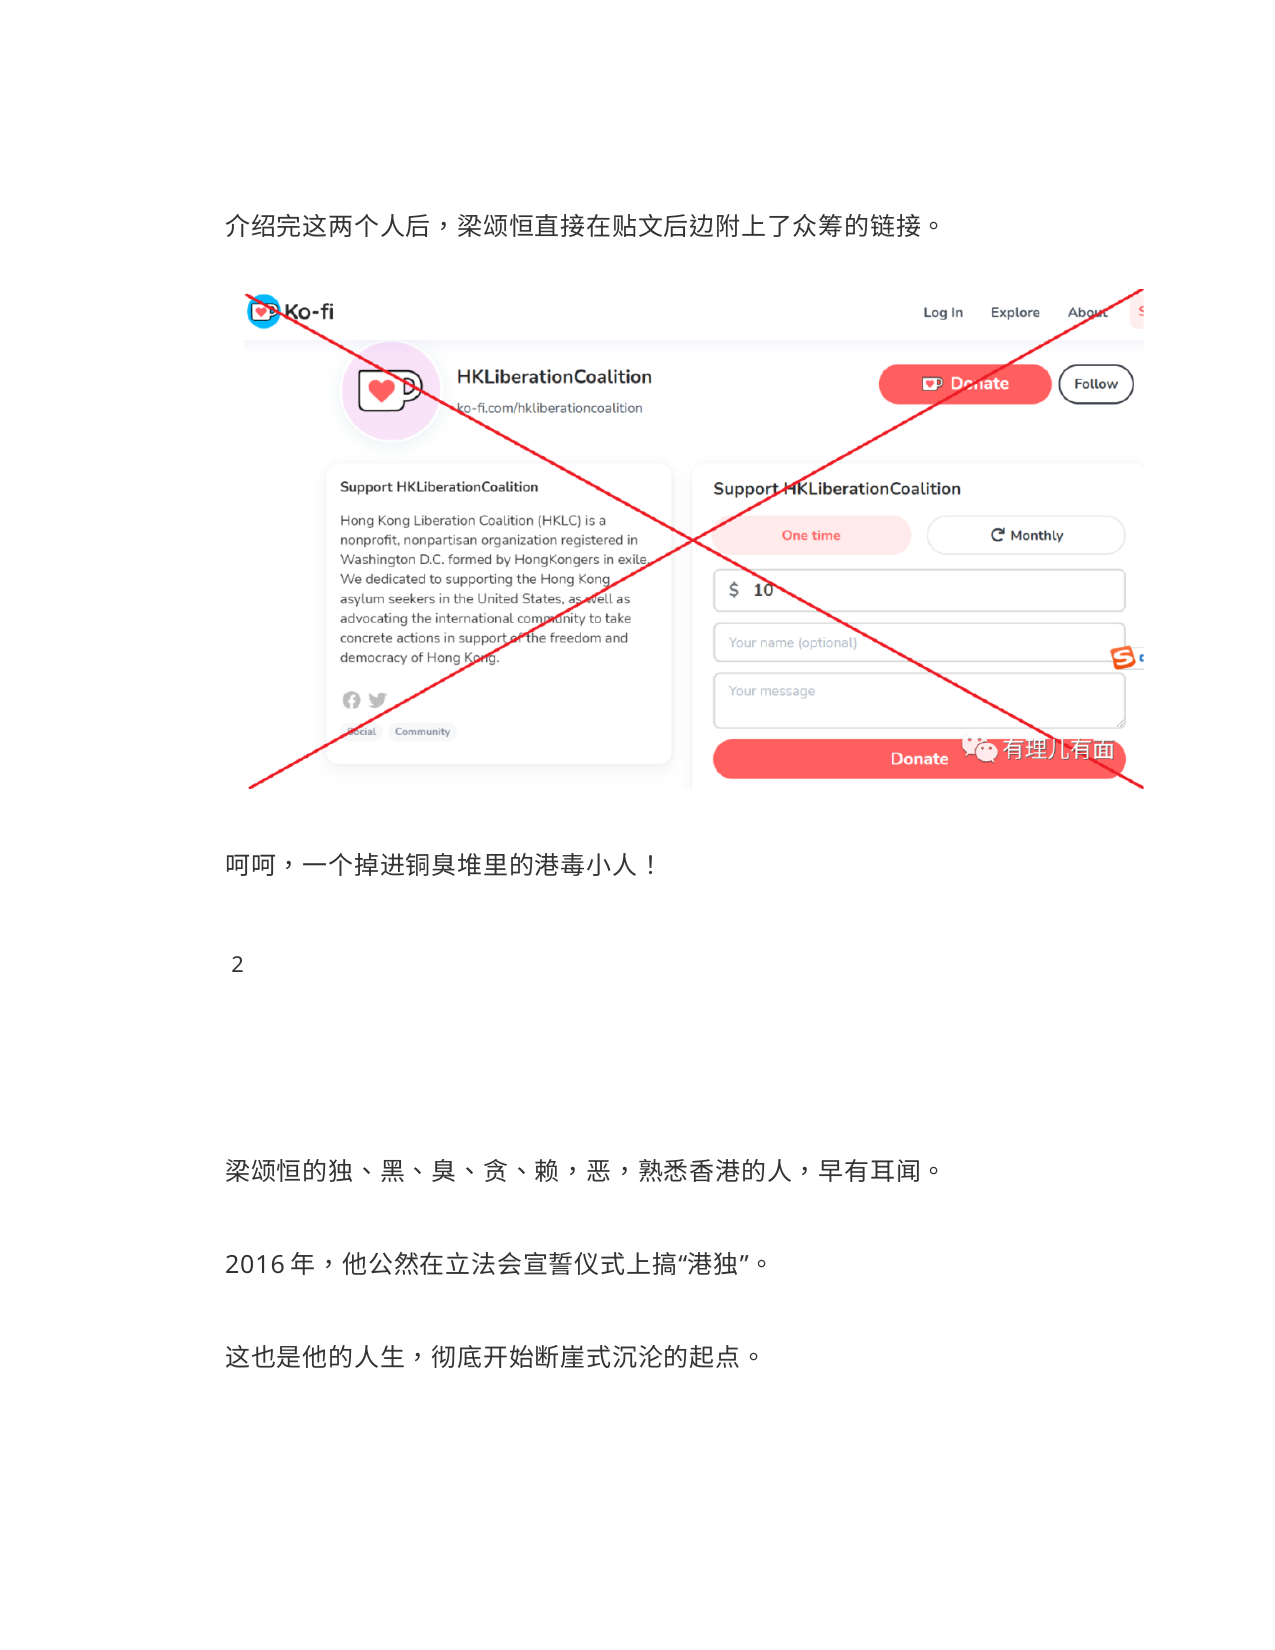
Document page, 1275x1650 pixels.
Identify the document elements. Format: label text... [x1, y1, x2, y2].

text 介绍完这两个人后，梁颂恒直接在贴文后边附上了众筹的链接。 [225, 196, 1050, 243]
text 2 [231, 943, 1044, 978]
text 2016年，他公然在立法会宣誓仪式上搞“港独”。 [225, 1234, 1050, 1281]
text 梁颂恒的独、黑、臭、贪、赖，恶，熟悉香港的人，早有耳闻。 [225, 1141, 1050, 1188]
picture [243, 289, 1144, 789]
text 这也是他的人生，彻底开始断崖式沉沦的起点。 [225, 1327, 1050, 1374]
text 呵呵，一个掉进铜臭堆里的港毒小人！ [225, 835, 1050, 881]
